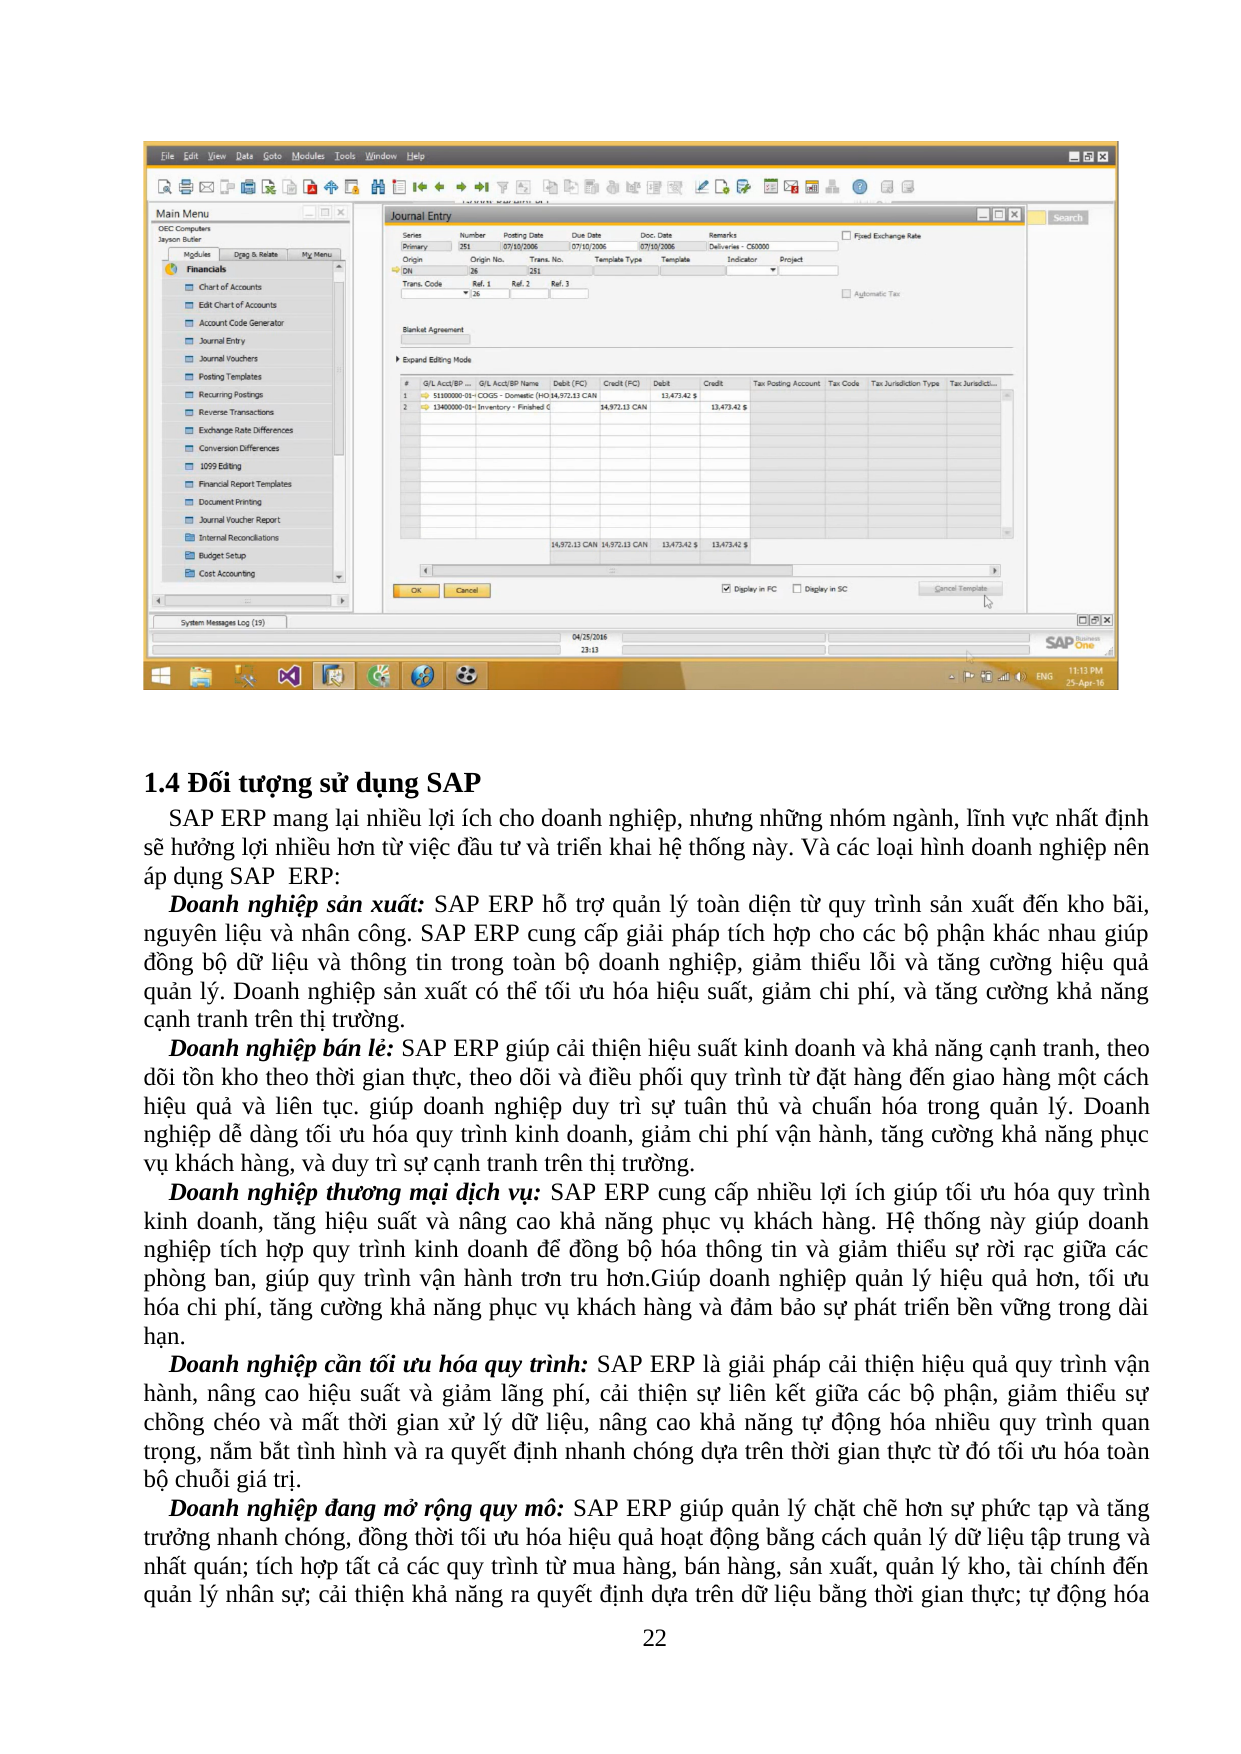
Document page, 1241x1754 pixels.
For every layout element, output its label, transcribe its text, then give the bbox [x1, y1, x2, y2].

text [143, 141, 1151, 227]
text Hình 7. Logo FPT IS [143, 1551, 1151, 1578]
text Doanh nghiệp cần tối ưu hóa quy trình: SAP ERP là giải pháp cải thiện hiệu quả quy trình vận hành, nâng cao hiệu suất và giảm lãng phí, cải thiện sự liên kết giữa các bộ phận, giảm thiểu sự chồng chéo và mất thời gian xử lý dữ liệu, nâng cao khả năng tự động hóa nhiều quy trình quan trọng, nắm bắt tình hình và ra quyết định nhanh chóng dựa trên thời gian thực từ đó tối ưu hóa toàn bộ chuỗi giá trị. [143, 543, 1151, 687]
text Doanh nghiệp đang mở rộng quy mô: SAP ERP giúp quản lý chặt chẽ hơn sự phức tạp và tăng trưởng nhanh chóng, đồng thời tối ưu hóa hiệu quả hoạt động bằng cách quản lý dữ liệu tập trung và nhất quán; tích hợp tất cả các quy trình từ mua hàng, bán hàng, sản xuất, quản lý kho, tài chính đến quản lý nhân sự; cải thiện khả năng ra quyết định dựa trên dữ liệu bằng thời gian thực; tự động hóa và giảm thiểu lỗi vận hành tạo điều kiện cho sự phát triển bền vững và cạnh tranh trên thị trường lớn hơn. [143, 687, 1151, 860]
text Doanh nghiệp thương mại dịch vụ: SAP ERP cung cấp nhiều lợi ích giúp tối ưu hóa quy trình kinh doanh, tăng hiệu suất và nâng cao khả năng phục vụ khách hàng. Hệ thống này giúp doanh nghiệp tích hợp quy trình kinh doanh để đồng bộ hóa thông tin và giảm thiểu sự rời rạc giữa các phòng ban, giúp quy trình vận hành trơn tru hơn.Giúp doanh nghiệp quản lý hiệu quả hơn, tối ưu hóa chi phí, tăng cường khả năng phục vụ khách hàng và đảm bảo sự phát triển bền vững trong dài hạn. [143, 371, 1151, 543]
text Doanh nghiệp đa quốc gia: SAP ERP giúp giải quyết các thách thức phức tạp liên quan đến việc quản lý hoạt động trên nhiều quốc gia, thị trường và đơn vị kinh doanh. Giúp doanh nghiệp duy trì sự nhất quán trong quản lý quy trình, thông tin và hoạt động trên nhiều quốc gia, đồng thời dễ dàng kiểm soát và theo dõi; dễ dàng tuân thủ quy định pháp lý và thuế quốc tế; tích hợp và tối ưu hóa chuỗi cung ứng toàn cầu. SAP cung cấp một giải pháp toàn diện và mạnh mẽ giúp doanh nghiệp đa quốc gia quản lý hoạt động phức tạp, duy trì tính minh bạch và hiệu quả trong quản lý, đồng thời đảm bảo sự phát triển bền vững trên toàn cầu. [143, 860, 1151, 1061]
text Doanh nghiệp bán lẻ: SAP ERP giúp cải thiện hiệu suất kinh doanh và khả năng cạnh tranh, theo dõi tồn kho theo thời gian thực, theo dõi và điều phối quy trình từ đặt hàng đến giao hàng một cách hiệu quả và liên tục. giúp doanh nghiệp duy trì sự tuân thủ và chuẩn hóa trong quản lý. Doanh nghiệp dễ dàng tối ưu hóa quy trình kinh doanh, giảm chi phí vận hành, tăng cường khả năng phục vụ khách hàng, và duy trì sự cạnh tranh trên thị trường. [143, 227, 1151, 371]
picture [354, 1312, 906, 1536]
text CHƯƠNG II: FPT IS - CUNG CẤP SAP ERP TẠI VIỆT NAM [143, 1271, 1151, 1304]
